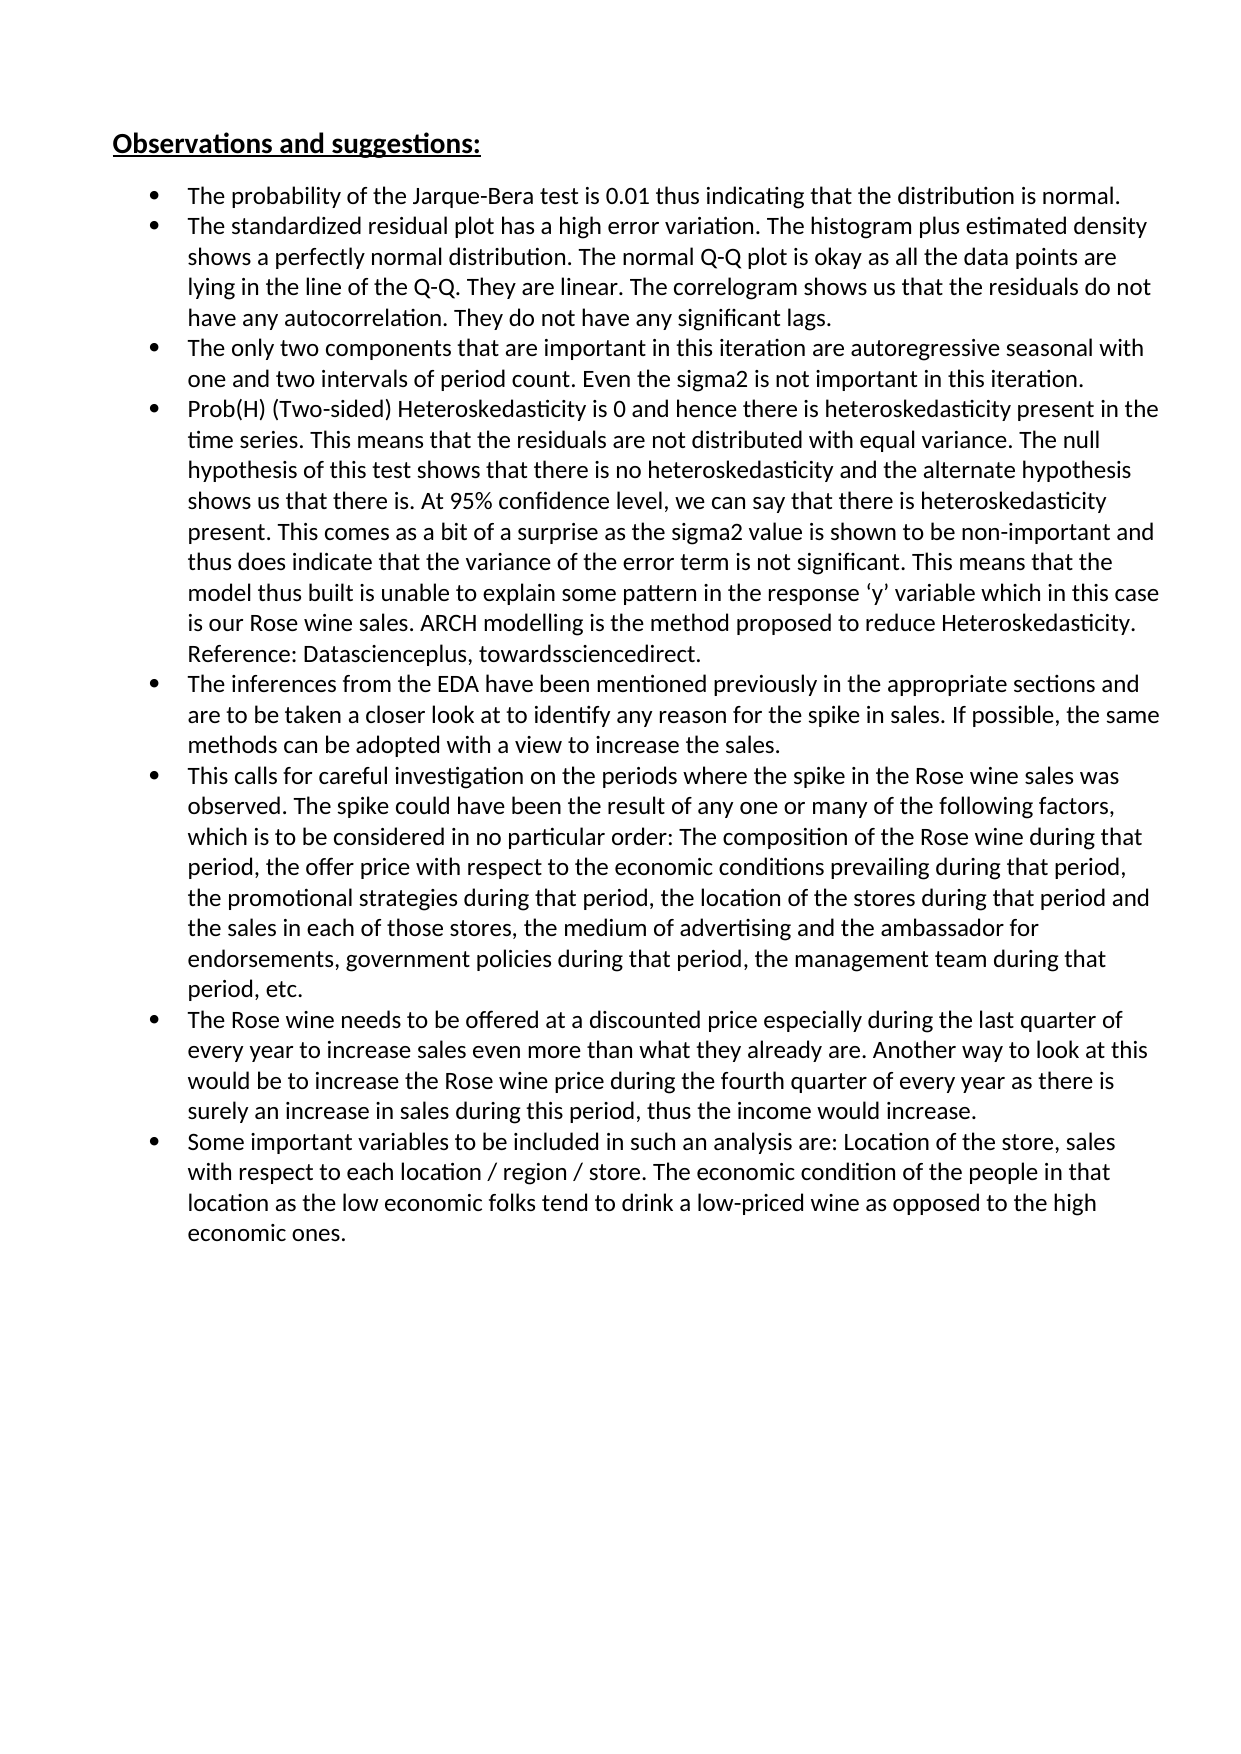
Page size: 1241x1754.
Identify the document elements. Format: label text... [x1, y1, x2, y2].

list The only two components that are important in this iteration are autoregressive seasonal with one and two intervals of period count. Even the sigma2 is not important in this iteration. [150, 332, 1165, 393]
list Some important variables to be included in such an analysis are: Location of the store, sales with respect to each location / region / store. The economic condition of the people in that location as the low economic folks tend to drink a low-priced wine as opposed to the high economic ones. [150, 1126, 1165, 1248]
list The standardized residual plot has a high error variation. The histogram plus estimated density shows a perfectly normal distribution. The normal Q-Q plot is okay as all the data points are lying in the line of the Q-Q. They are linear. The correlogram shows us that the residuals do not have any autocorrelation. They do not have any significant lags. [150, 210, 1165, 332]
list The probability of the Jarque-Bera test is 0.01 thus indicating that the distribution is normal. [150, 180, 1165, 210]
list Prob(H) (Two-sided) Heteroskedasticity is 0 and hence there is heteroskedasticity present in the time series. This means that the residuals are not distributed with equal variance. The null hypothesis of this test shows that there is no heteroskedasticity and the alternate hypothesis shows us that there is. At 95% confidence level, we can say that there is heteroskedasticity present. This comes as a bit of a surprise as the sigma2 value is shown to be non-important and thus does indicate that the variance of the error term is not significant. This means that the model thus built is unable to explain some pattern in the response ‘y’ variable which in this case is our Rose wine sales. ARCH modelling is the method proposed to reduce Heteroskedasticity. Reference: Datascienceplus, towardssciencedirect. [150, 393, 1165, 668]
text Observations and suggestions: [112, 125, 1165, 161]
list This calls for careful investigation on the periods where the spike in the Rose wine sales was observed. The spike could have been the result of any one or many of the following factors, which is to be considered in no particular order: The composition of the Rose wine during that period, the offer price with respect to the economic conditions prevailing during that period, the promotional strategies during that period, the location of the stores during that period and the sales in each of those stores, the medium of advertising and the ambassador for endorsements, government policies during that period, the management team during that period, etc. [150, 760, 1165, 1004]
list The inferences from the EDA have been mentioned previously in the appropriate sections and are to be taken a closer look at to identify any reason for the spike in sales. If possible, the same methods can be adopted with a view to increase the sales. [150, 668, 1165, 760]
list The Rose wine needs to be offered at a discounted price especially during the last quarter of every year to increase sales even more than what they already are. Another way to look at this would be to increase the Rose wine price during the fourth quarter of every year as there is surely an increase in sales during this period, thus the income would increase. [150, 1004, 1165, 1126]
